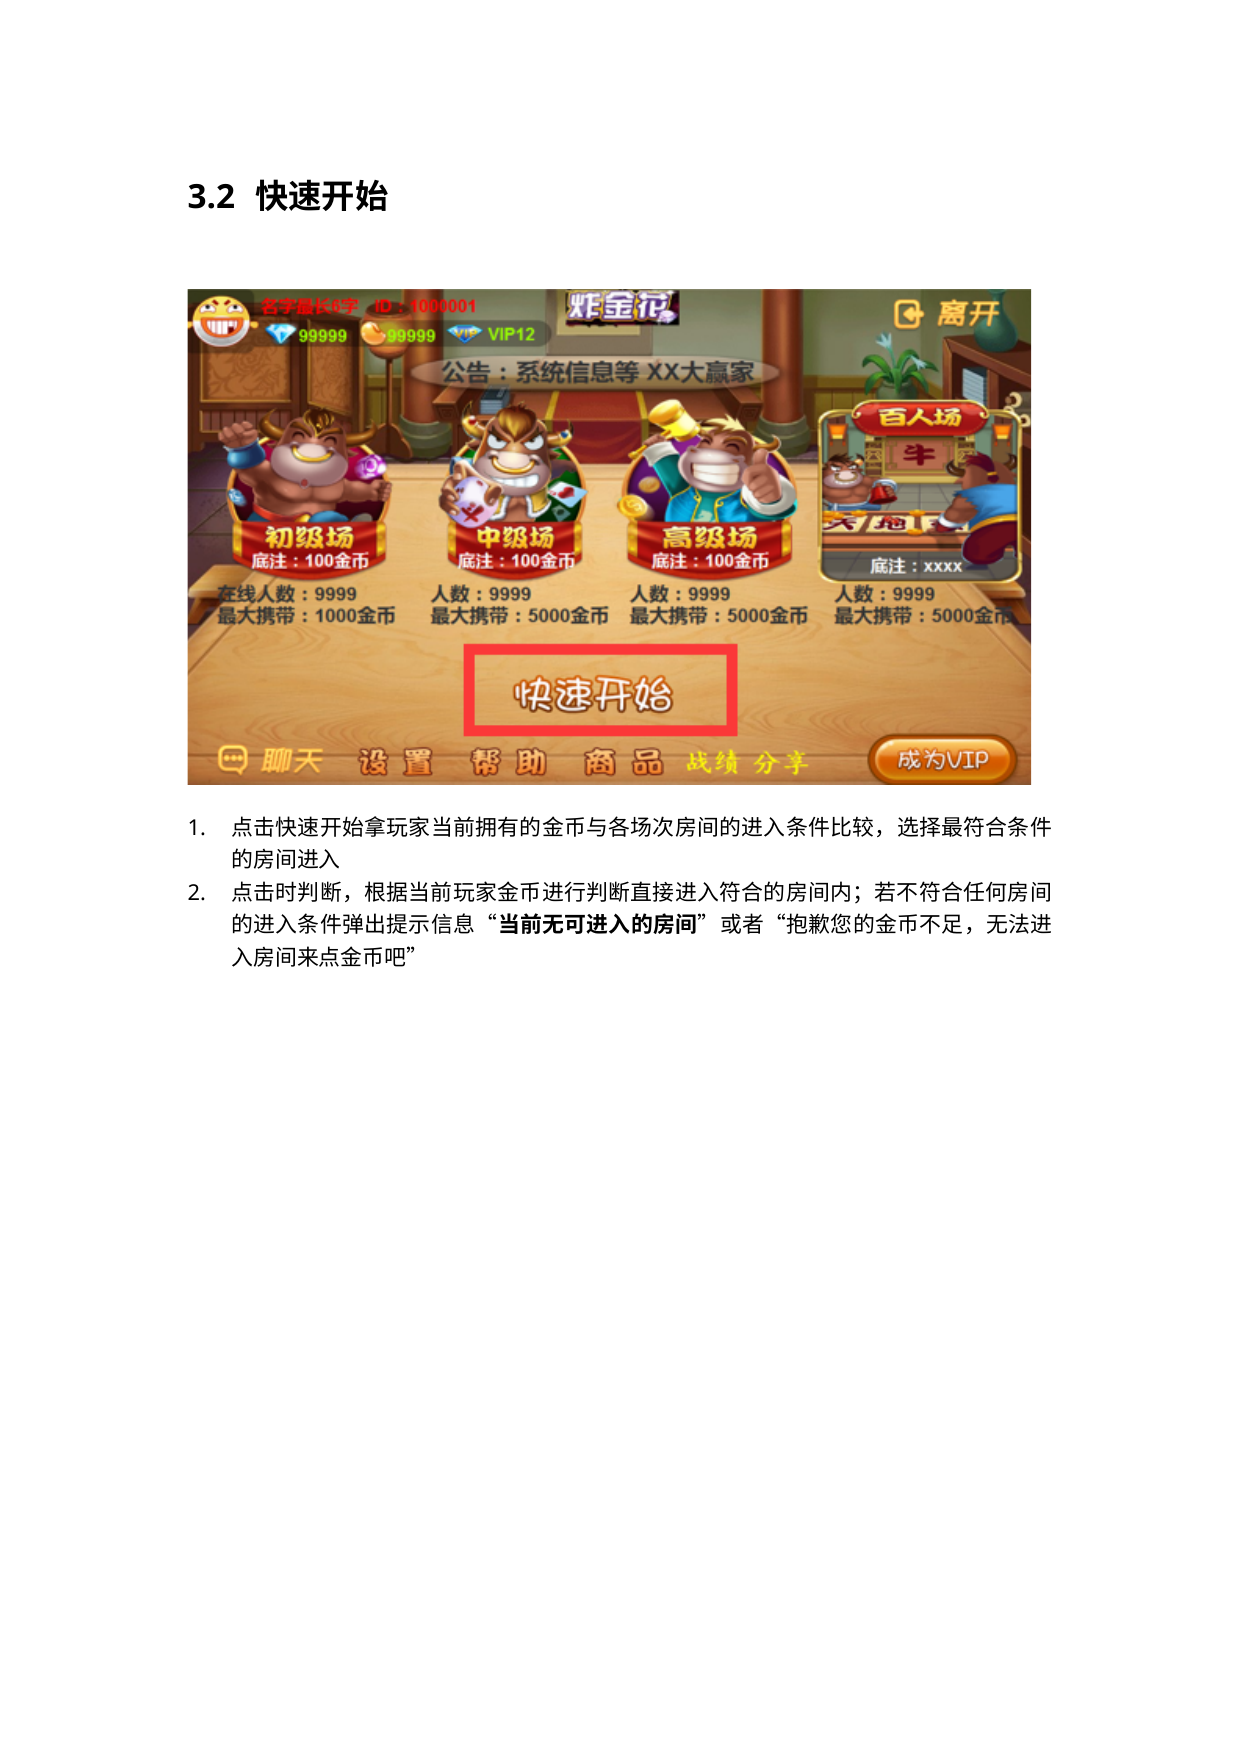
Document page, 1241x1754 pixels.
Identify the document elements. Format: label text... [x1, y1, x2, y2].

list 点击时判断，根据当前玩家金币进行判断直接进入符合的房间内；若不符合任何房间的进入条件弹出提示信息“当前无可进入的房间”或者“抱歉您的金币不足，无法进入房间来点金币吧” [187, 874, 1053, 972]
list 点击快速开始拿玩家当前拥有的金币与各场次房间的进入条件比较，选择最符合条件的房间进入 [187, 809, 1053, 874]
picture [187, 289, 1032, 785]
subtitle 快速开始 [187, 162, 1053, 227]
